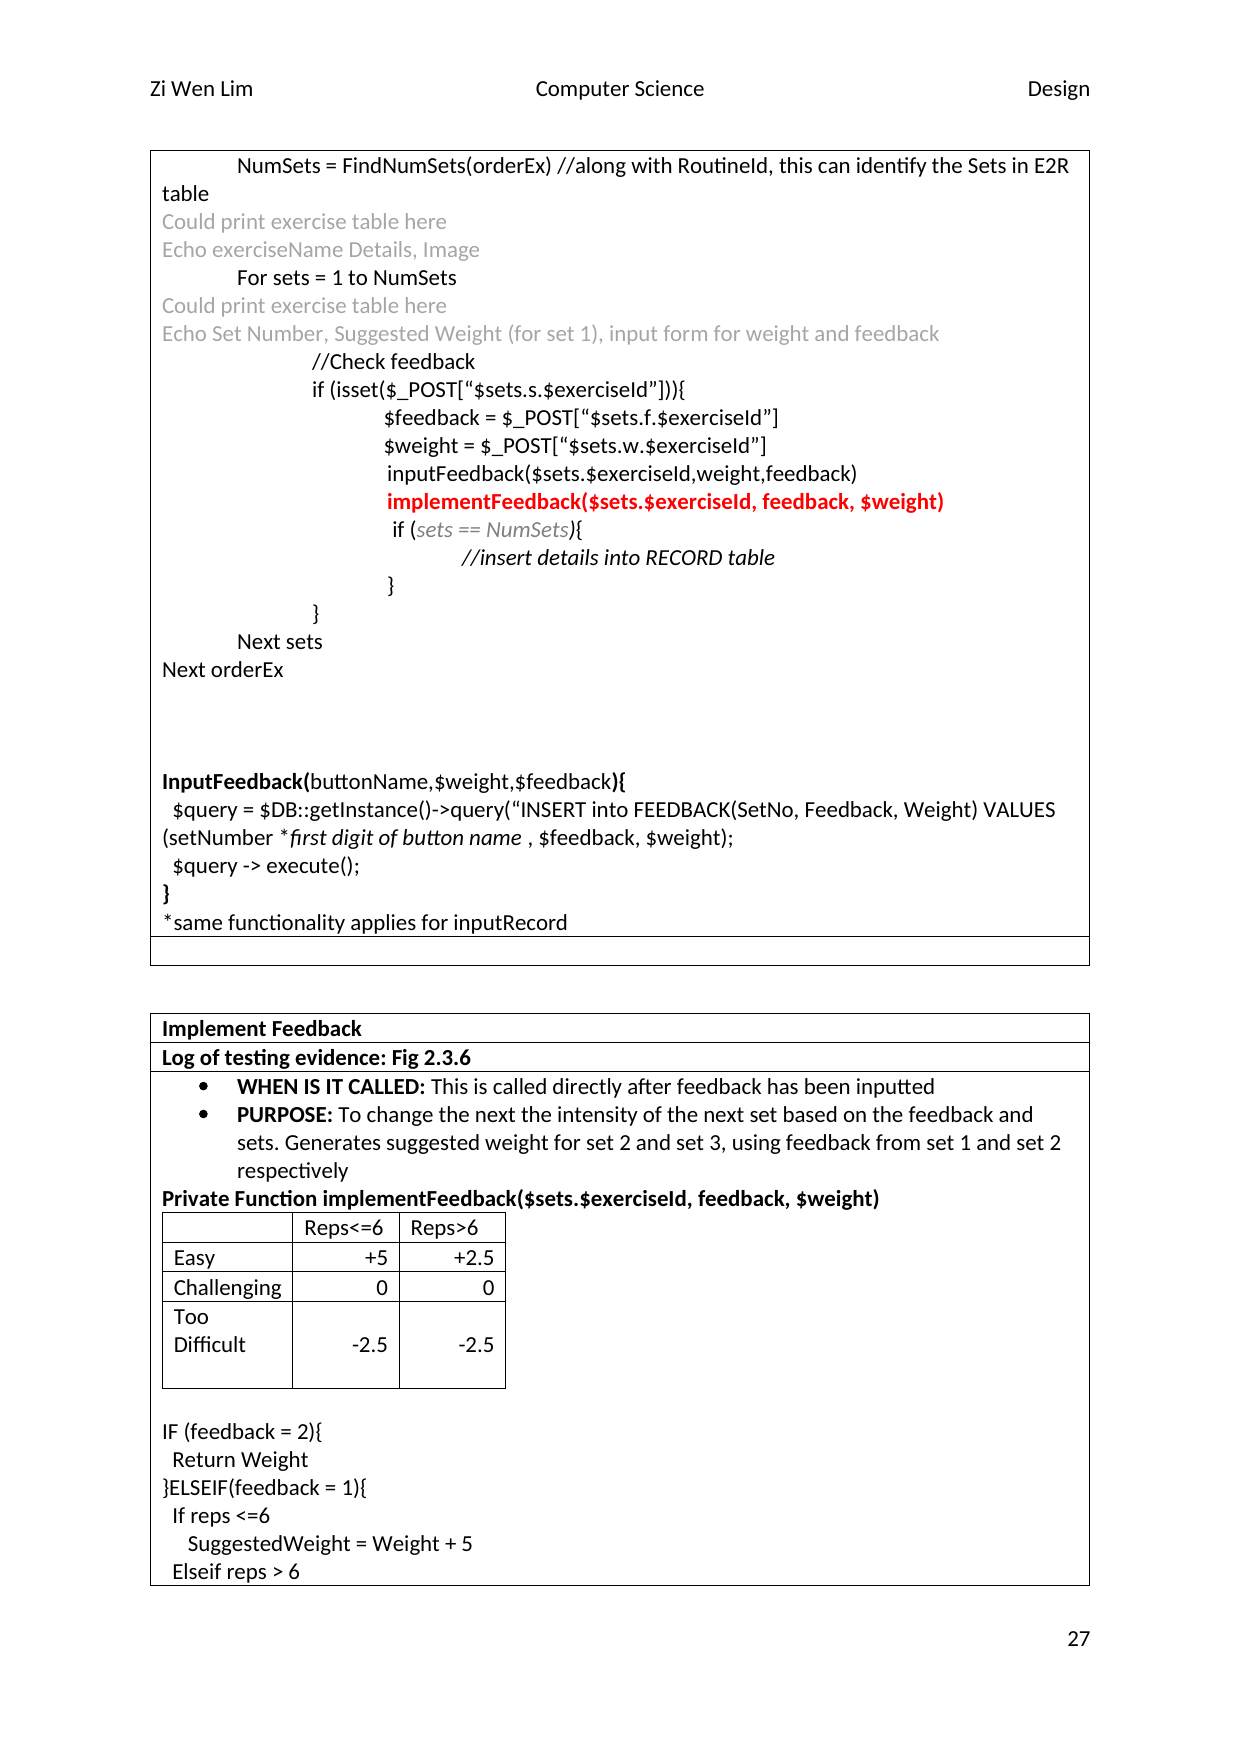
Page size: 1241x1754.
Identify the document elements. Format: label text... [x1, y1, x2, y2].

table_cell Log of testing evidence: Fig 2.3.6 [151, 1043, 1089, 1071]
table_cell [151, 151, 1089, 936]
table_cell [151, 937, 1089, 965]
table_header Implement Feedback [151, 1014, 1089, 1042]
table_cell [151, 1072, 1089, 1585]
